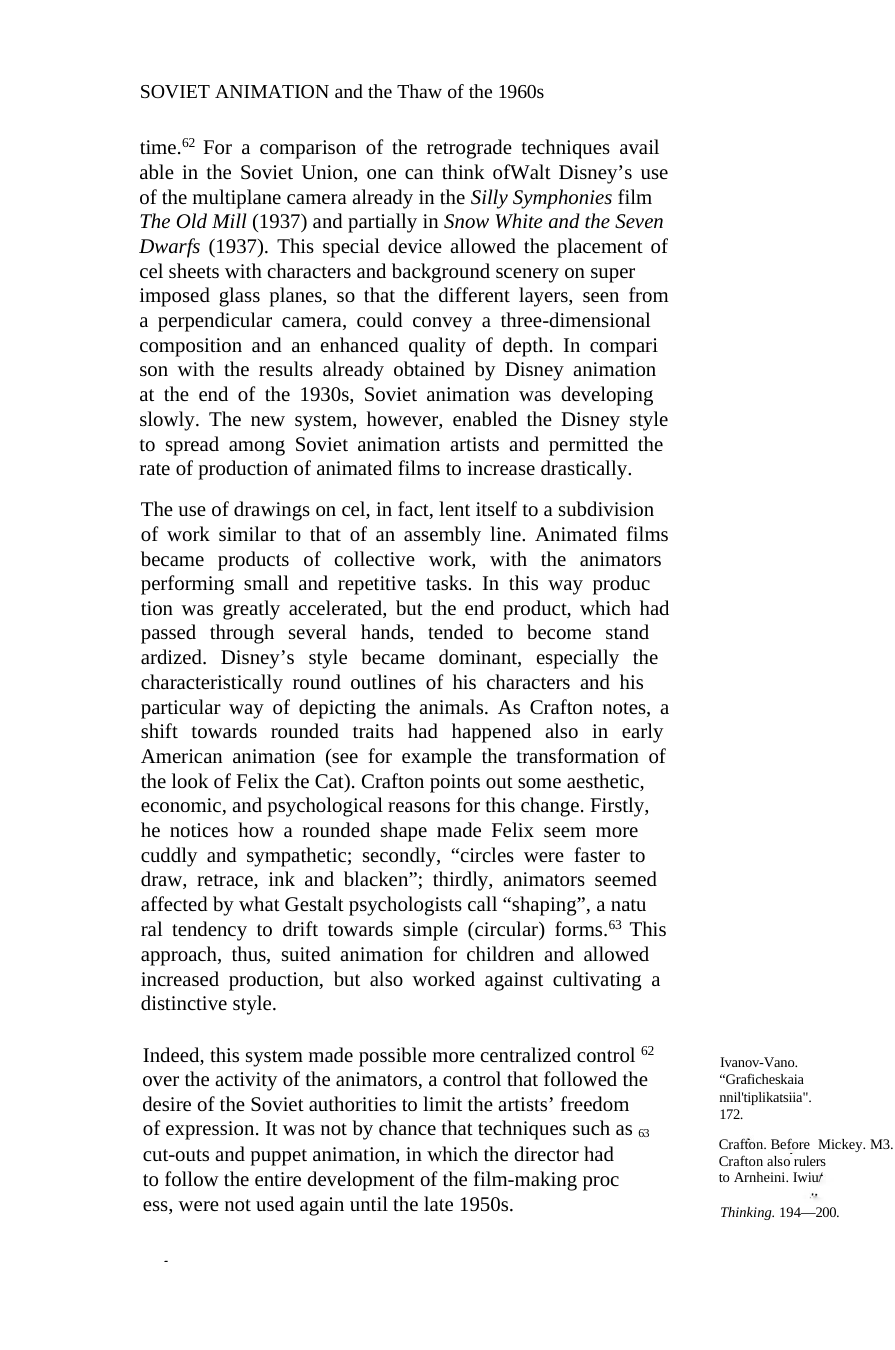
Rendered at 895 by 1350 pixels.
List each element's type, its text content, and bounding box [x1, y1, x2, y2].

text SOVIET ANIMATION and the Thaw of the 1960s [139, 80, 895, 103]
text The use of drawings on cel, in fact, lent itself to a subdivision of work similar to that of an assembly line. Animated films became products of collective work, with the animators performing small and repetitive tasks. In this way produc­ tion was greatly accelerated, but the end product, which had passed through several hands, tended to become stand­ ardized. Disney’s style became dominant, especially the characteristically round outlines of his characters and his particular way of depicting the animals. As Crafton notes, a shift towards rounded traits had happened also in early American animation (see for example the transformation of the look of Felix the Cat). Crafton points out some aesthetic, economic, and psychological reasons for this change. Firstly, he notices how a rounded shape made Felix seem more cuddly and sympathetic; secondly, “circles were faster to draw, retrace, ink and blacken”; thirdly, animators seemed affected by what Gestalt psychologists call “shaping”, a natu­ ral tendency to drift towards simple (circular) forms.63 This approach, thus, suited animation for children and allowed increased production, but also worked against cultivating a distinctive style. [141, 497, 671, 1015]
text time.62 For a comparison of the retrograde techniques avail­ able in the Soviet Union, one can think ofWalt Disney’s use of the multiplane camera already in the Silly Symphonies film The Old Mill (1937) and partially in Snow White and the Seven Dwarfs (1937). This special device allowed the placement of cel sheets with characters and background scenery on super­ imposed glass planes, so that the different layers, seen from a perpendicular camera, could convey a three-dimensional composition and an enhanced quality of depth. In compari­ son with the results already obtained by Disney animation at the end of the 1930s, Soviet animation was developing slowly. The new system, however, enabled the Disney style to spread among Soviet animation artists and permitted the rate of production of animated films to increase drastically. [139, 135, 672, 480]
text Indeed, this system made possible more centralized control 62 over the activity of the animators, a control that followed the desire of the Soviet authorities to limit the artists’ freedom [142, 1042, 655, 1116]
text Thinking. 194—200. [720, 1135, 895, 1221]
text Ivanov-Vano. “Graficheskaia nnil'tiplikatsiia". 172. [719, 1053, 834, 1123]
text cut-outs and puppet animation, in which the director had to follow the entire development of the film-making proc­ ess, were not used again until the late 1950s. [143, 1142, 628, 1216]
text of expression. It was not by chance that techniques such as 63 [143, 1117, 655, 1140]
